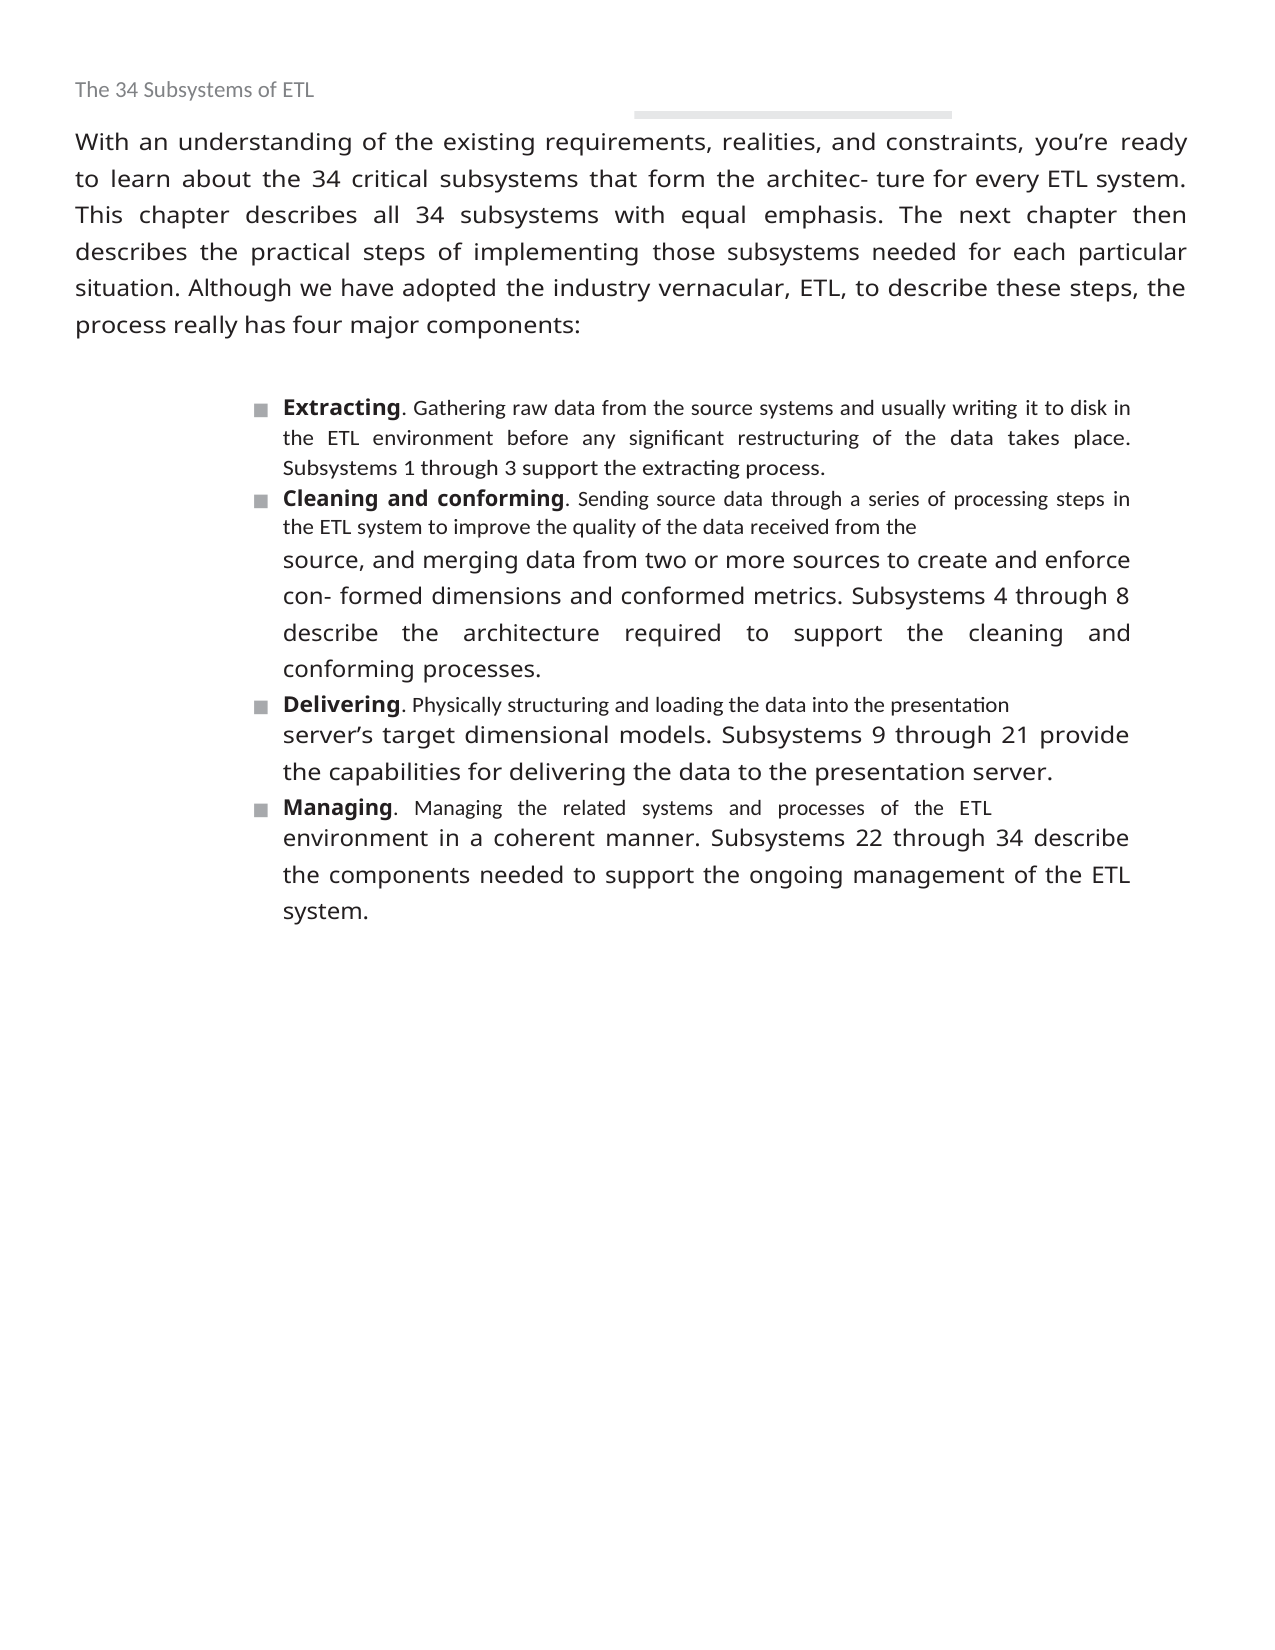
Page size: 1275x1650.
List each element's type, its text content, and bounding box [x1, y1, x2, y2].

list Managing. Managing the related systems and processes of the ETL [252, 792, 1200, 821]
list Delivering. Physically structuring and loading the data into the presentation [252, 690, 1200, 719]
text source, and merging data from two or more sources to create and enforce con- formed dimensions and conformed metrics. Subsystems 4 through 8 describe the architecture required to support the cleaning and conforming processes. [283, 544, 1131, 684]
text server’s target dimensional models. Subsystems 9 through 21 provide the capabilities for delivering the data to the presentation server. [283, 719, 1131, 787]
list Cleaning and conforming. Sending source data through a series of processing steps in the ETL system to improve the quality of the data received from the [252, 483, 1131, 540]
text With an understanding of the existing requirements, realities, and constraints, you’re ready to learn about the 34 critical subsystems that form the architec- ture for every ETL system. This chapter describes all 34 subsystems with equal emphasis. The next chapter then describes the practical steps of implementing those subsystems needed for each particular situation. Although we have adopted the industry vernacular, ETL, to describe these steps, the process really has four major components: [75, 126, 1187, 340]
list Extracting. Gathering raw data from the source systems and usually writing it to disk in the ETL environment before any signiﬁcant restructuring of the data takes place. Subsystems 1 through 3 support the extracting process. [252, 392, 1131, 481]
text environment in a coherent manner. Subsystems 22 through 34 describe the components needed to support the ongoing management of the ETL system. [283, 822, 1131, 926]
